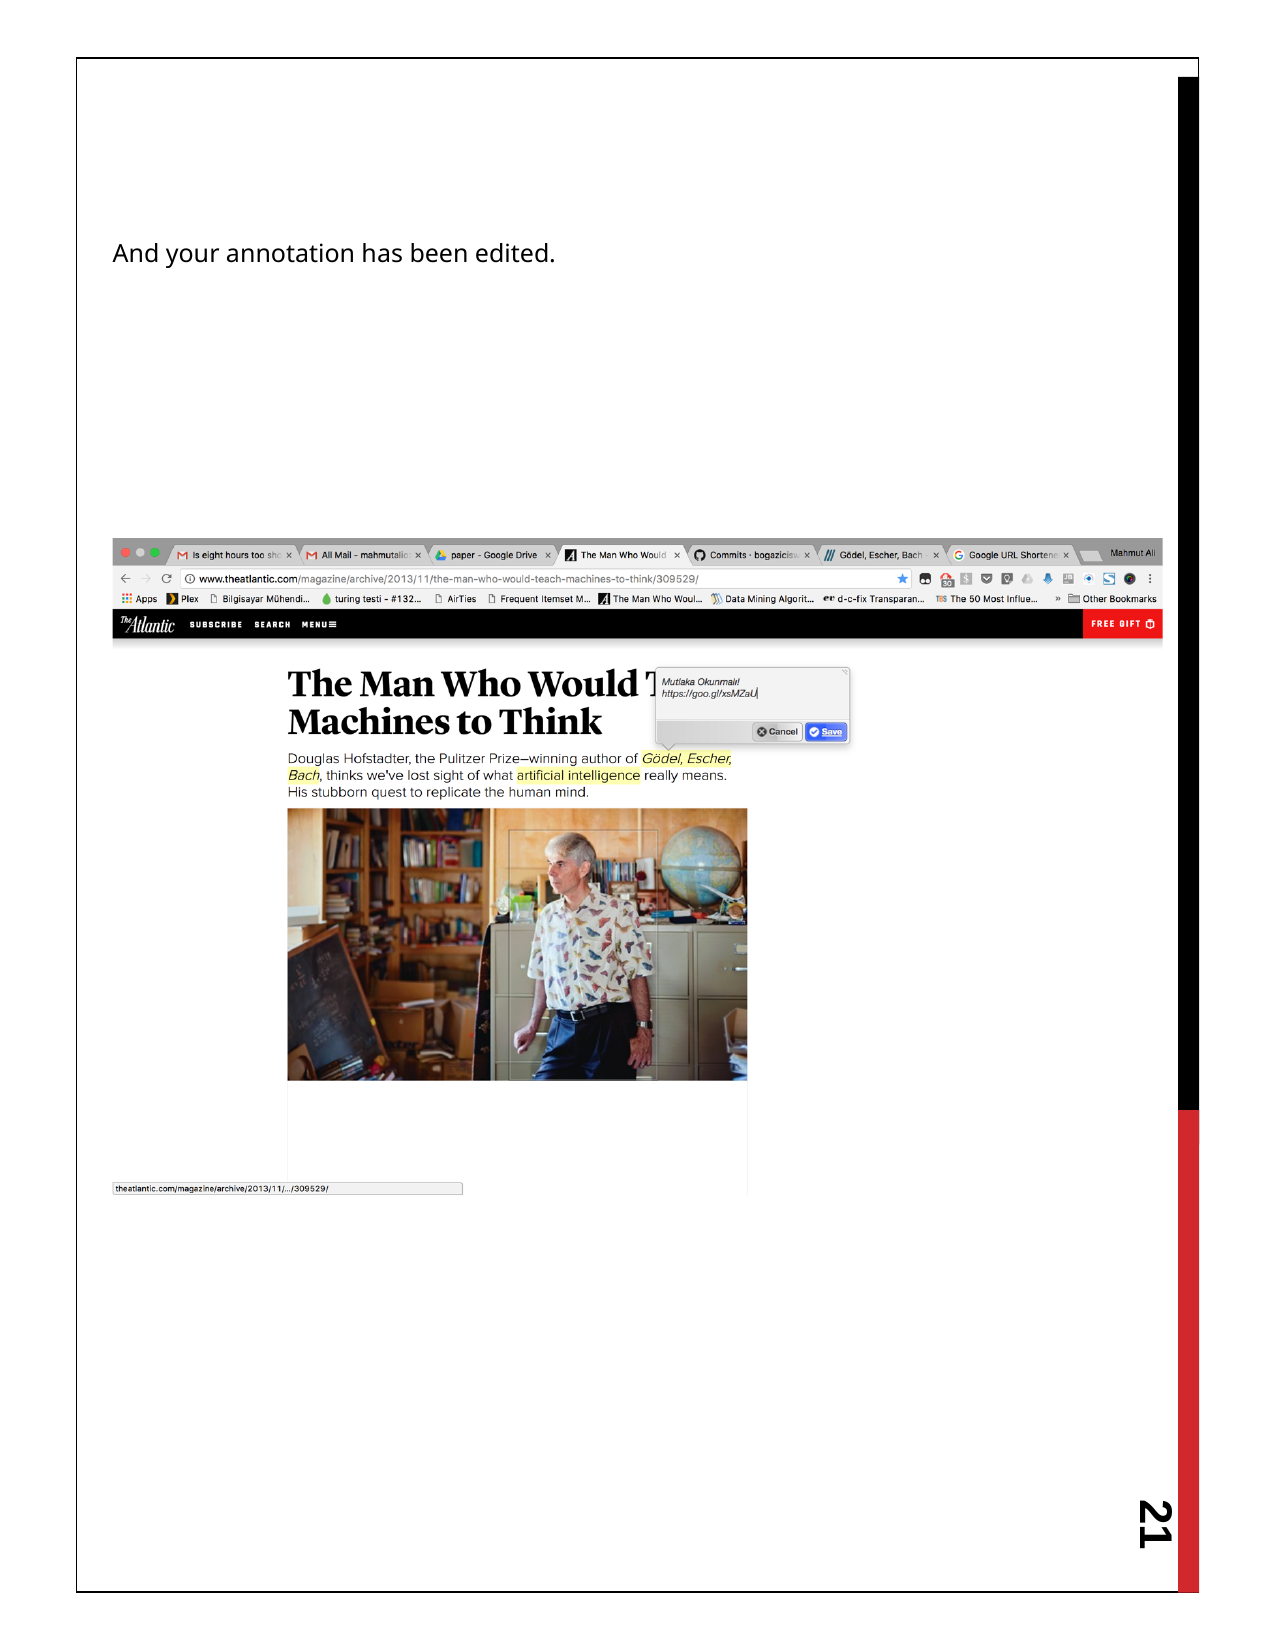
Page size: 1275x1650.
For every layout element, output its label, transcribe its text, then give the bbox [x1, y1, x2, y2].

text And your annotation has been edited. [112, 236, 1162, 270]
picture [112, 538, 1163, 1195]
